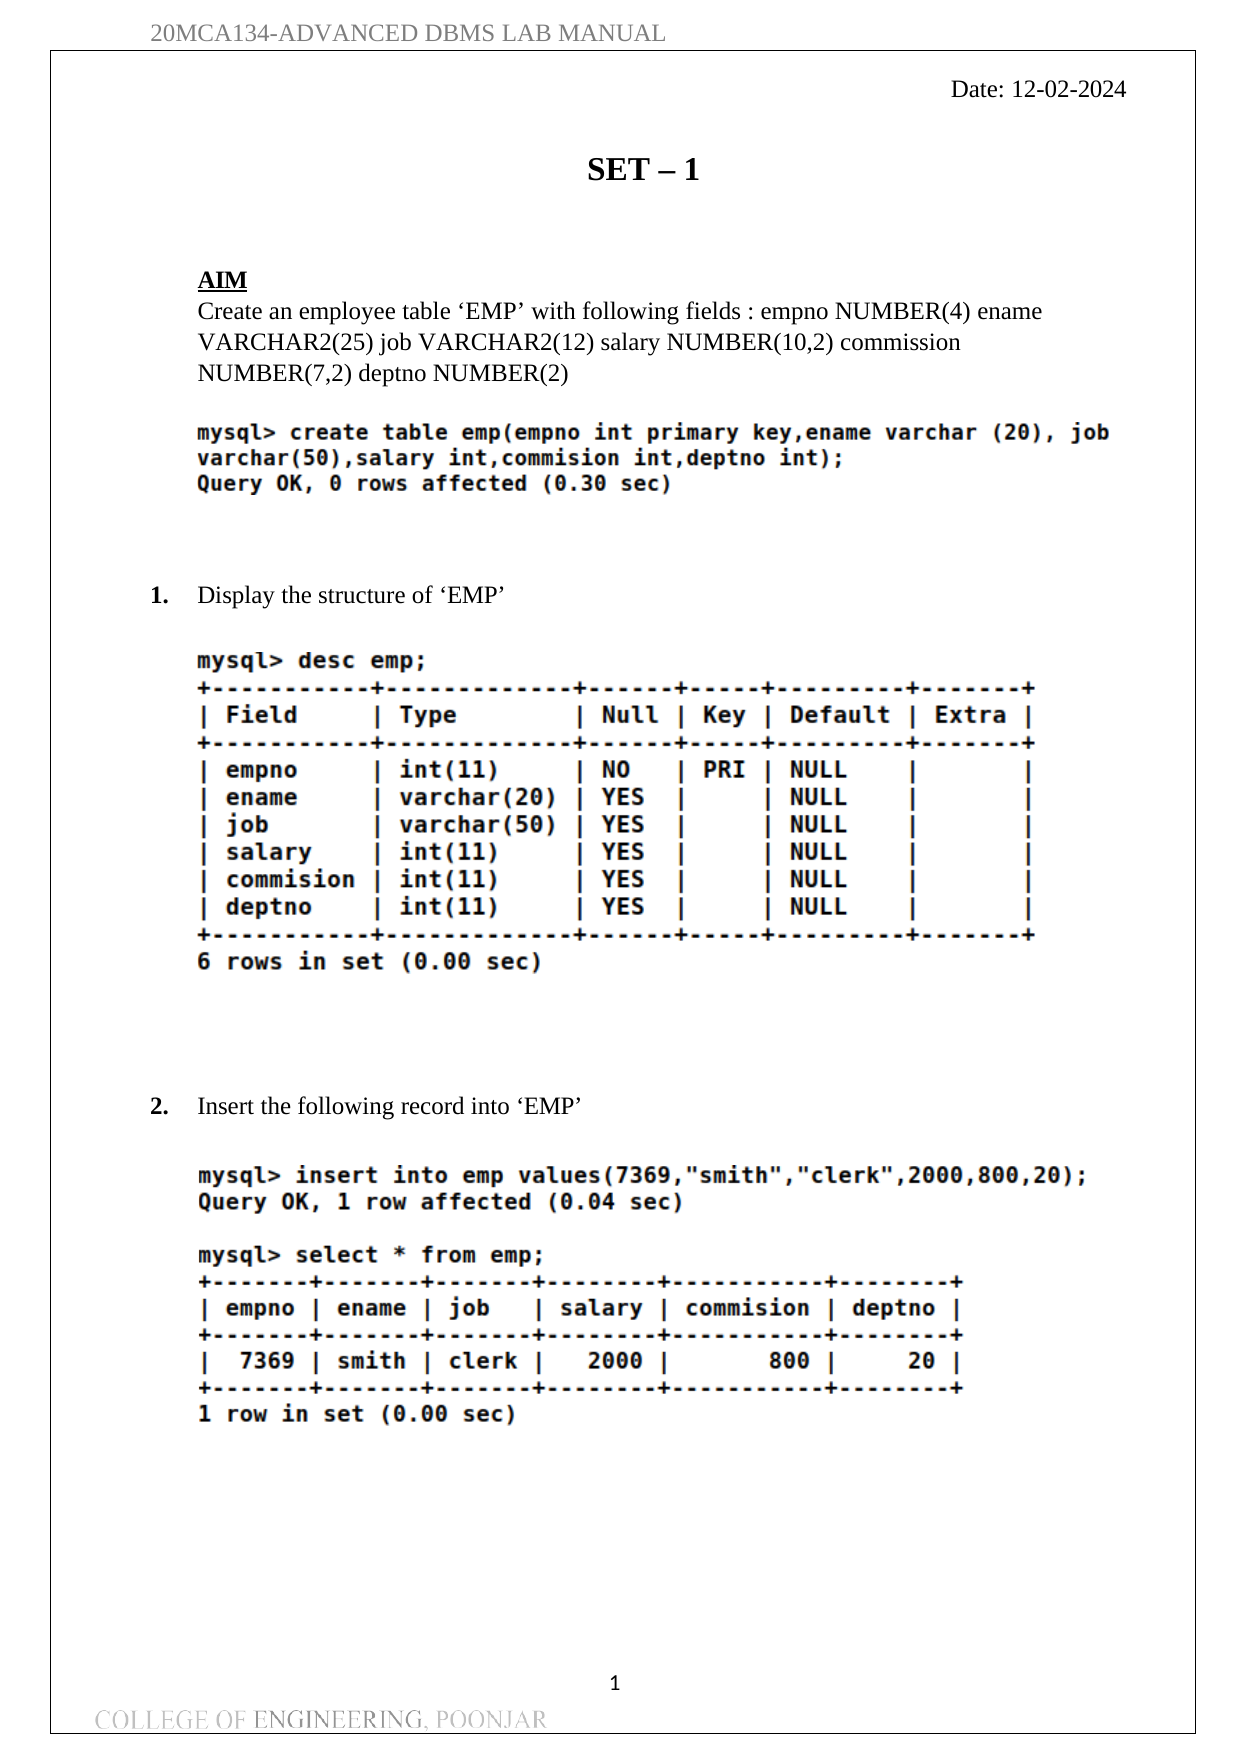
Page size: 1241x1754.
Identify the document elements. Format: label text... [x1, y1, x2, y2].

picture [198, 1165, 1085, 1426]
picture [95, 1710, 246, 1729]
list Display the structure of ‘EMP’ [150, 580, 1195, 609]
picture [197, 422, 1110, 495]
list Insert the following record into ‘EMP’ [150, 1091, 1195, 1119]
subtitle SET – 1 [147, 149, 1140, 188]
picture [253, 1710, 548, 1732]
text Create an employee table ‘EMP’ with following fields : empno NUMBER(4) ename VARCHAR2(25) job VARCHAR2(12) salary NUMBER(10,2) commission NUMBER(7,2) deptno NUMBER(2) [197, 296, 1113, 387]
text Date: 12-02-2024 [147, 74, 1127, 103]
picture [197, 652, 1035, 974]
text AIM [197, 265, 1195, 294]
